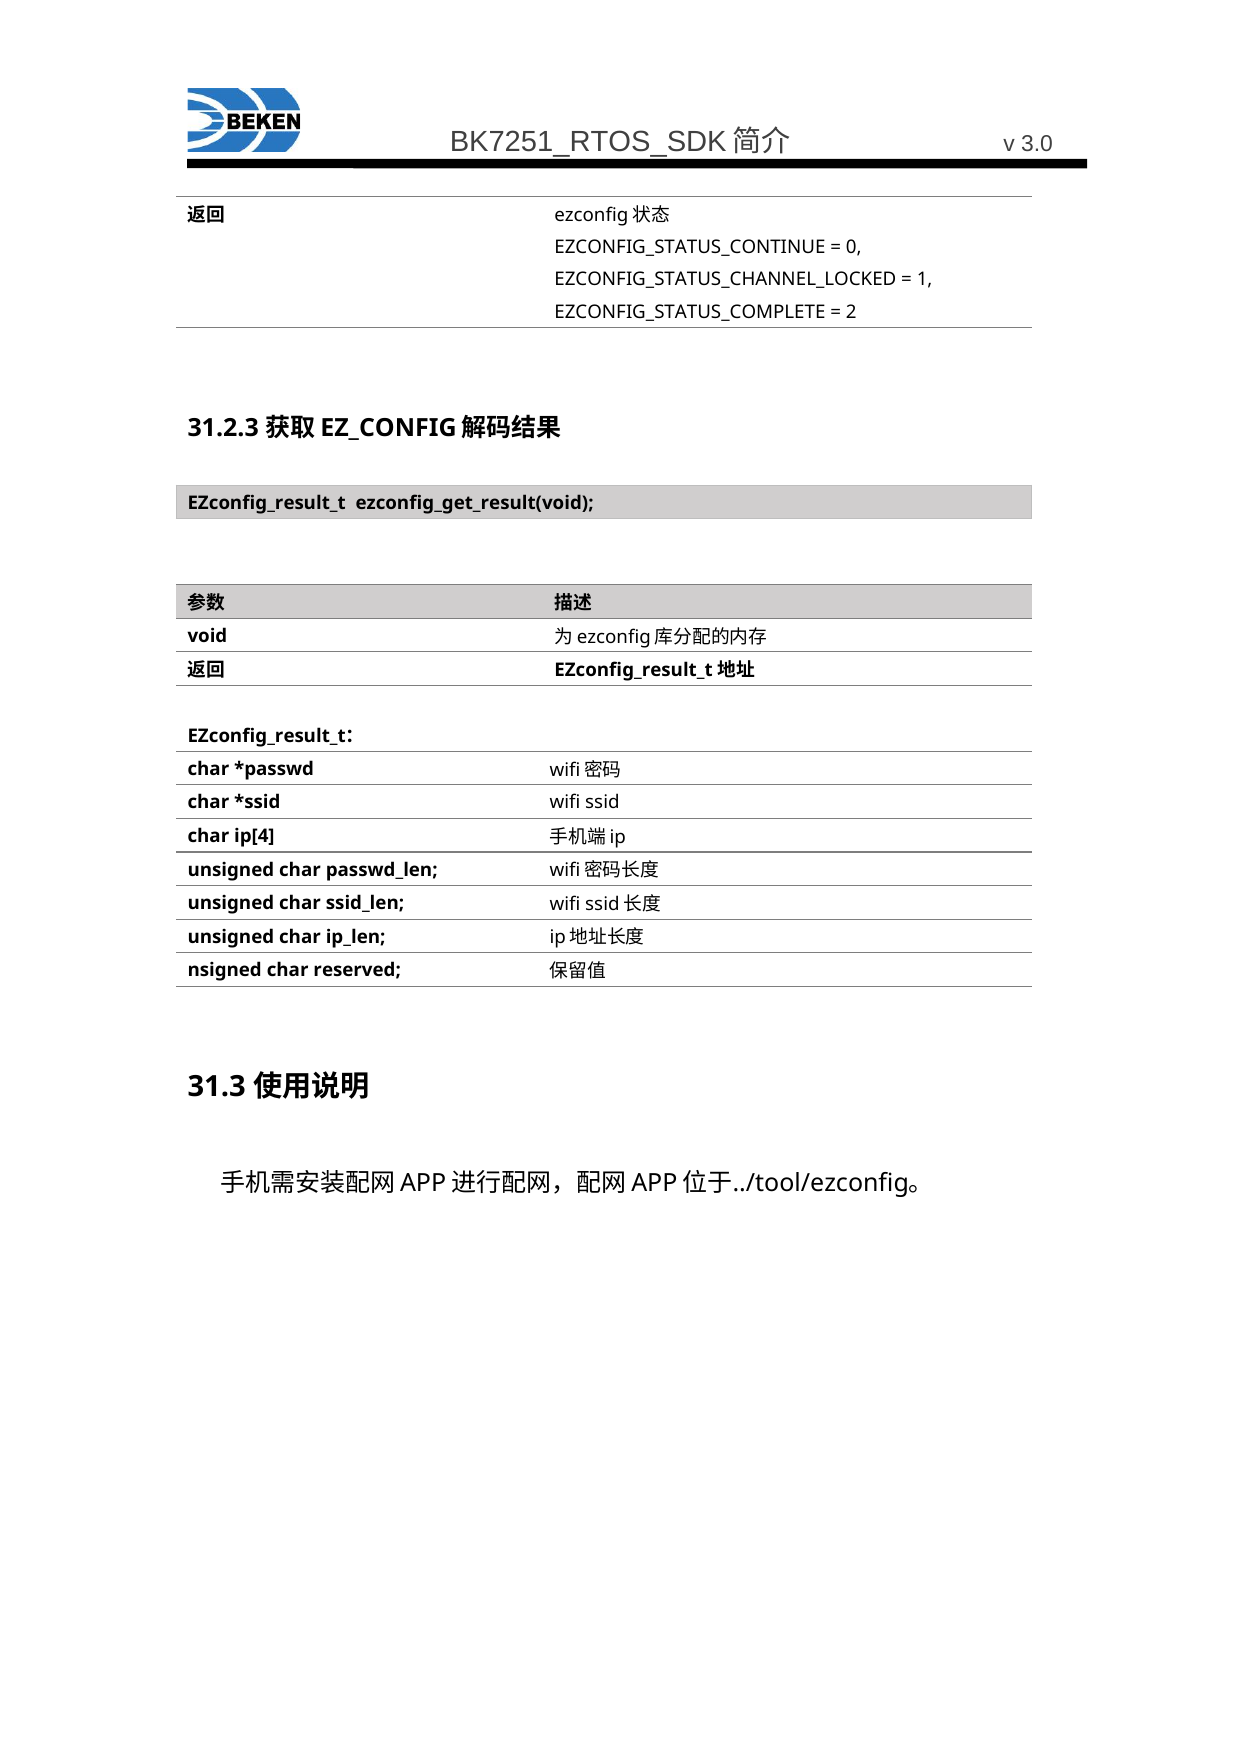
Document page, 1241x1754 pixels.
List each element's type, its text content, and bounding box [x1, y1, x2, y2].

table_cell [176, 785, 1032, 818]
subtitle 31.2.3 获取EZ_CONFIG解码结果 [187, 393, 1053, 458]
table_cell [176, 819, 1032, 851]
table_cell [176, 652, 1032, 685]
subtitle 31.3 使用说明 [187, 1052, 1053, 1117]
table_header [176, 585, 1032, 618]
text 手机需安装配网APP进行配网，配网APP位于../tool/ezconfig。 [187, 1148, 1053, 1213]
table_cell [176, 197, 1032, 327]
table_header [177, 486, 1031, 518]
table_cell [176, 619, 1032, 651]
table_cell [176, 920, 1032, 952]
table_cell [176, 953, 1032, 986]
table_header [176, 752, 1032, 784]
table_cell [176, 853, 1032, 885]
picture [187, 88, 300, 152]
text EZconfig_result_t： [187, 718, 1053, 751]
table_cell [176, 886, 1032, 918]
